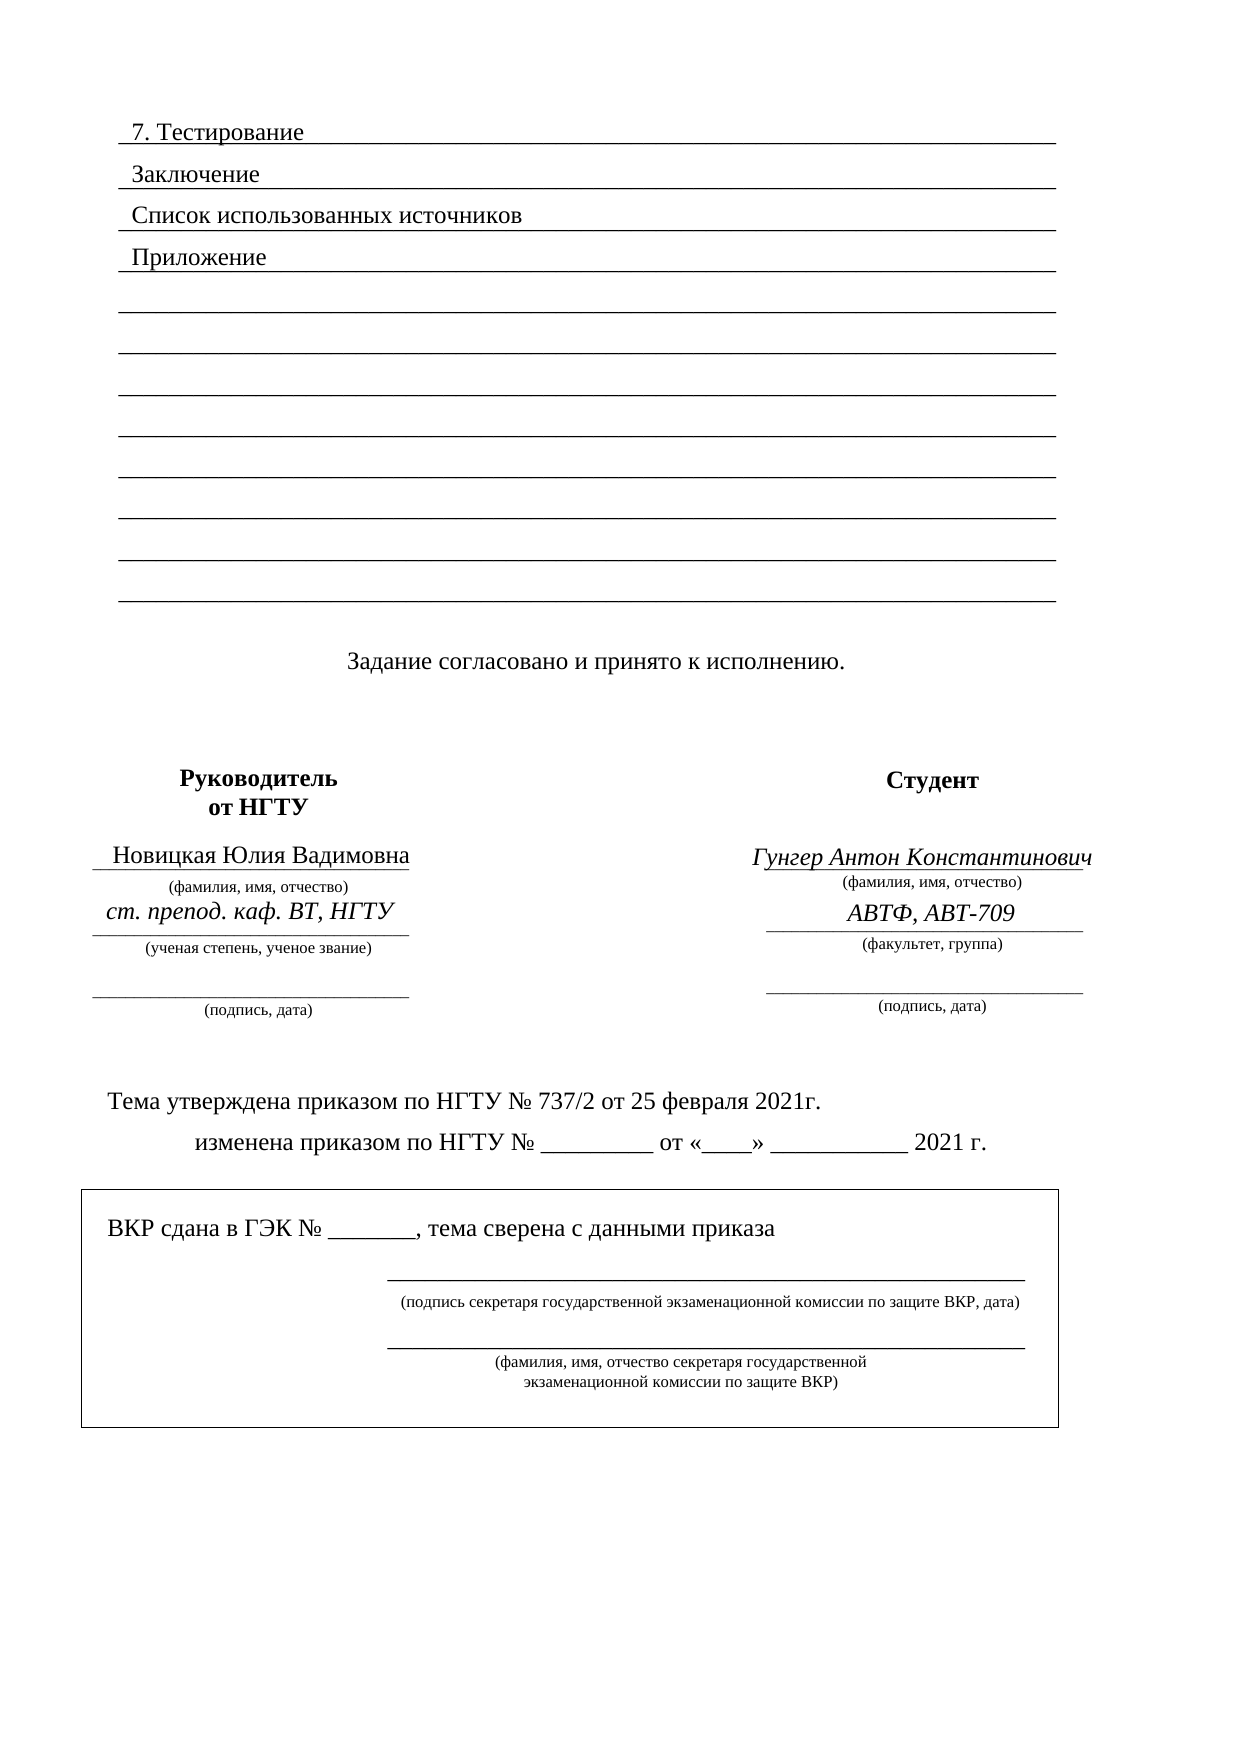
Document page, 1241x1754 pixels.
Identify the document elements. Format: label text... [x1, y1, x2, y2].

text ___________________________________________________________________________ [118, 246, 1063, 275]
text ___________________________________________________________________________ [118, 328, 1063, 357]
text ___________________________________________________________________________ [118, 287, 1063, 316]
text ___________________________________________________________________________ [118, 370, 1063, 398]
text ___________________________________________________________________________ [118, 163, 1063, 192]
text ___________________________________________________________________________ [118, 452, 1063, 481]
text ___________________________________________________________________________ [118, 576, 1063, 605]
text ___________________________________________________________________________ [118, 493, 1063, 522]
text ___________________________________________________________________________ [118, 411, 1063, 440]
text ___________________________________________________________________________ [118, 535, 1063, 563]
text Задание согласовано и принято к исполнению. [129, 646, 1063, 675]
text ___________________________________________________________________________ [118, 205, 1063, 233]
text ___________________________________________________________________________ [118, 118, 1063, 147]
